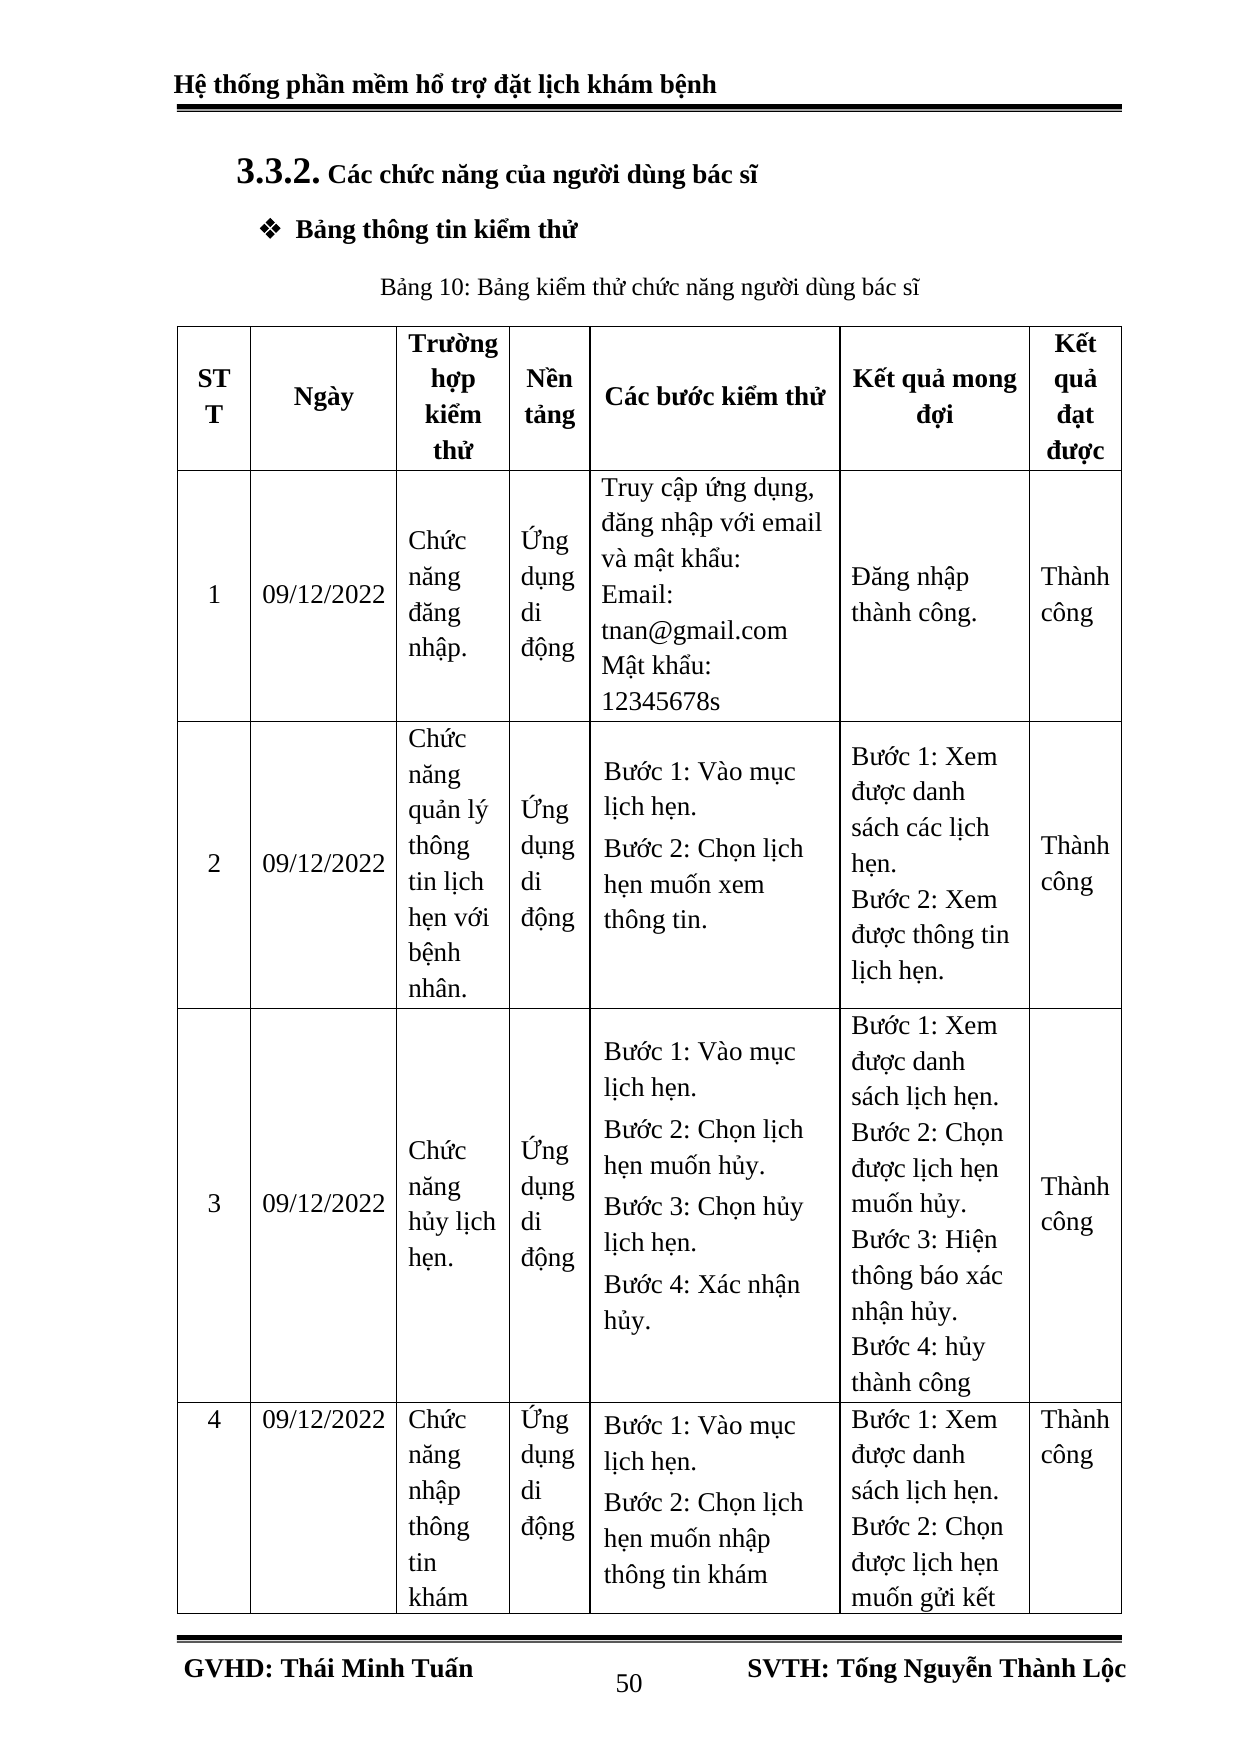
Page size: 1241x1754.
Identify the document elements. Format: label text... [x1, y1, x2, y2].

table_header Nền tảng [510, 327, 589, 470]
text Bảng 10: Bảng kiểm thử chức năng người dùng bác sĩ [177, 272, 1122, 301]
table_cell Bước 1: Xem được danh sách lịch hẹn. Bước 2: Chọn được lịch hẹn muốn hủy. Bước 3: Hiện thông báo xác nhận hủy. Bước 4: hủy thành công [841, 1009, 1029, 1402]
table_cell 09/12/2022 [251, 722, 396, 1008]
table_cell 4 [178, 1403, 250, 1613]
table_cell 09/12/2022 [251, 1009, 396, 1402]
table_cell Ứng dụng di động [510, 1009, 589, 1402]
list Bảng thông tin kiểm thử [258, 213, 1121, 244]
table_cell Thành công [1030, 471, 1121, 721]
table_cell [591, 1403, 839, 1613]
table_cell Chức năng hủy lịch hẹn. [397, 1009, 509, 1402]
table_cell Ứng dụng di động [510, 722, 589, 1008]
table_cell Thành công [1030, 1009, 1121, 1402]
table_cell Bước 1: Vào mục lịch hẹn. Bước 2: Chọn lịch hẹn muốn hủy. Bước 3: Chọn hủy lịch hẹn. Bước 4: Xác nhận hủy. [591, 1009, 839, 1402]
table_header Kết quả mong đợi [841, 327, 1029, 470]
table_cell Ứng dụng di động [510, 1403, 589, 1613]
table_cell 09/12/2022 [251, 1403, 396, 1613]
table_cell Ứng dụng di động [510, 471, 589, 721]
table_cell Thành công [1030, 1403, 1121, 1613]
table_cell Truy cập ứng dụng, đăng nhập với email và mật khẩu: Email: tnan@gmail.com Mật khẩu: 12345678s [591, 471, 839, 721]
table_cell Thành công [1030, 722, 1121, 1008]
table_cell Đăng nhập thành công. [841, 471, 1029, 721]
table_cell Chức năng đăng nhập. [397, 471, 509, 721]
table_cell 09/12/2022 [251, 471, 396, 721]
subtitle Các chức năng của người dùng bác sĩ [236, 148, 1122, 192]
table_header Trường hợp kiểm thử [397, 327, 509, 470]
table_cell Bước 1: Xem được danh sách các lịch hẹn. Bước 2: Xem được thông tin lịch hẹn. [841, 722, 1029, 1008]
table_cell Bước 1: Vào mục lịch hẹn. Bước 2: Chọn lịch hẹn muốn xem thông tin. [591, 722, 839, 1008]
table_cell 3 [178, 1009, 250, 1402]
table_header Ngày [251, 327, 396, 470]
table_header Kết quả đạt được [1030, 327, 1121, 470]
table_cell 2 [178, 722, 250, 1008]
table_cell Chức năng quản lý thông tin lịch hẹn với bệnh nhân. [397, 722, 509, 1008]
table_cell 1 [178, 471, 250, 721]
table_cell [397, 1403, 509, 1613]
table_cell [841, 1403, 1029, 1613]
table_header STT [178, 327, 250, 470]
table_header Các bước kiểm thử [591, 327, 839, 470]
